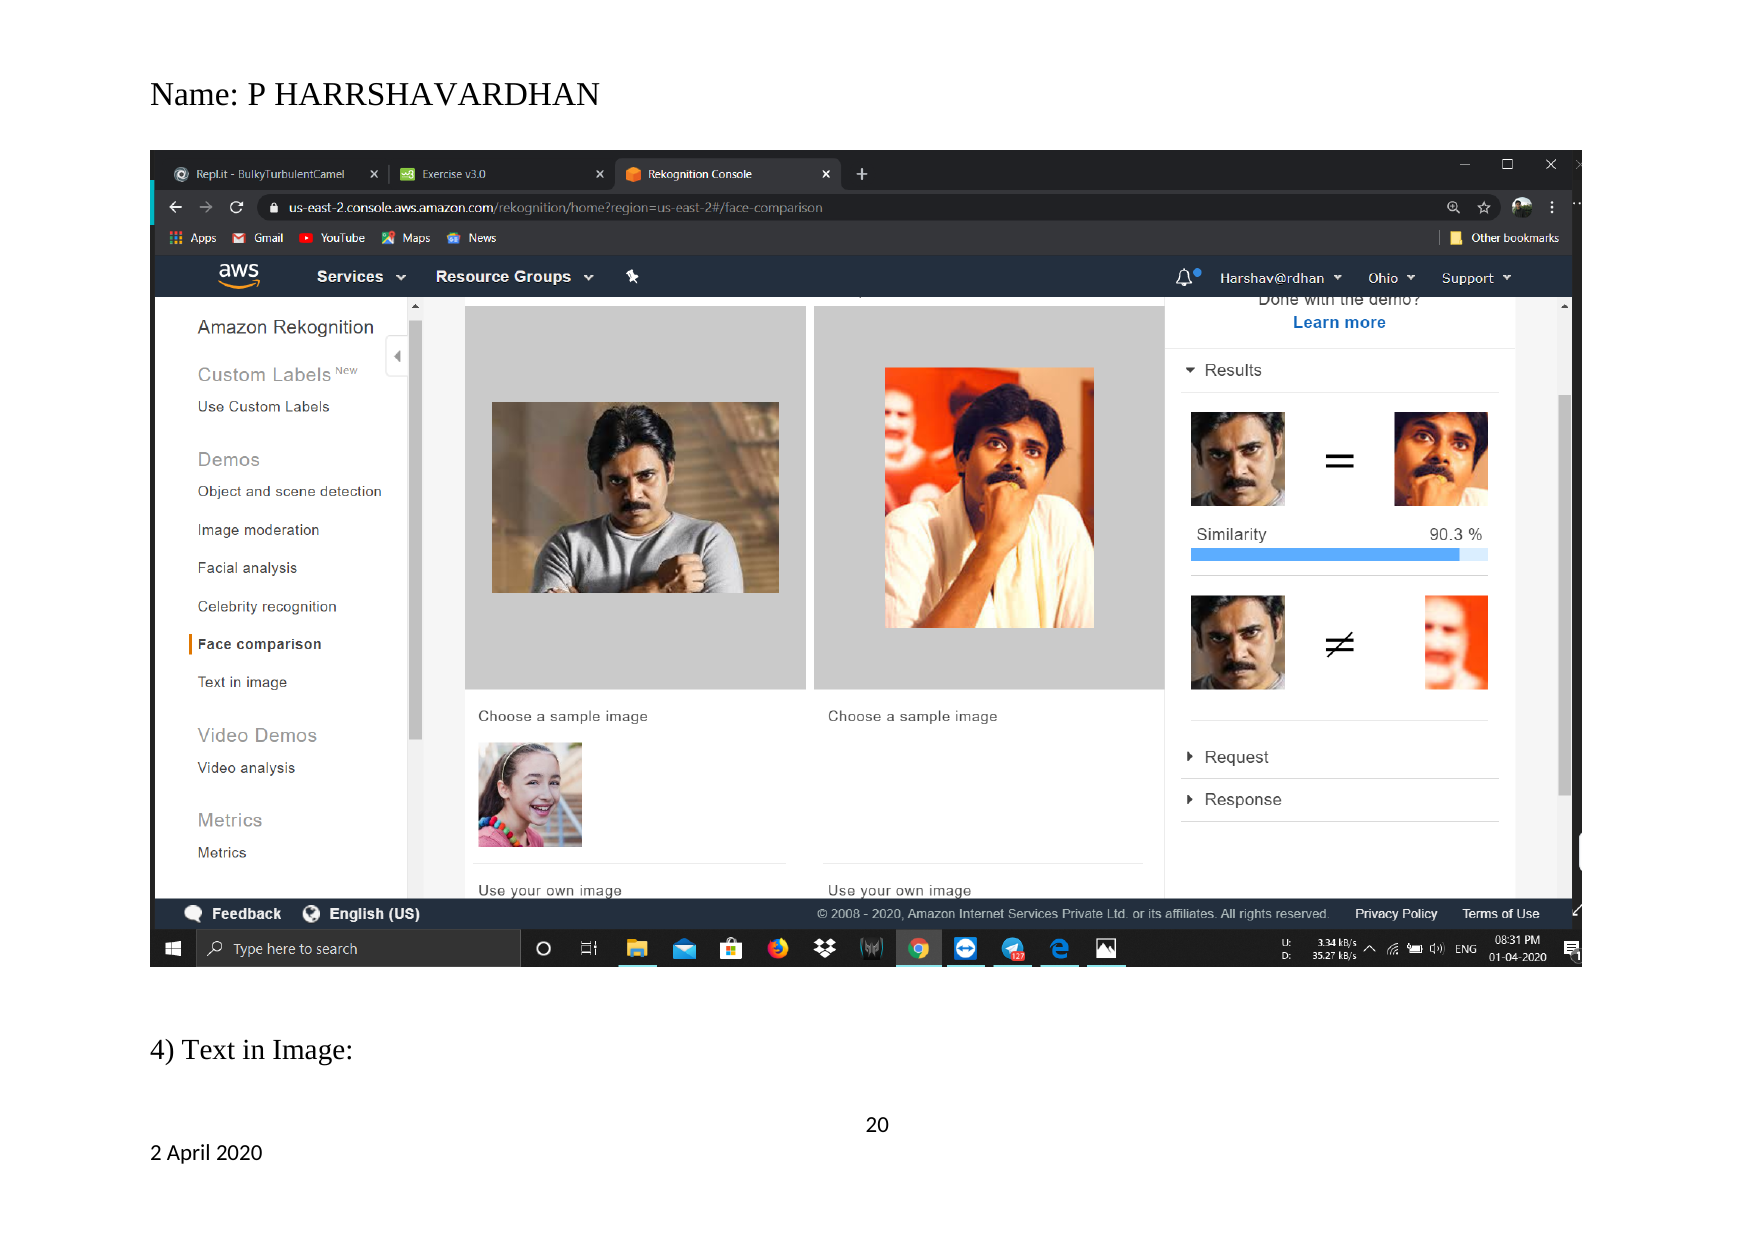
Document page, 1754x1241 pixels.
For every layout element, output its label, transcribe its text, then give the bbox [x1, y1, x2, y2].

picture [150, 150, 1582, 967]
text 4) Text in Image: [150, 1032, 1604, 1066]
